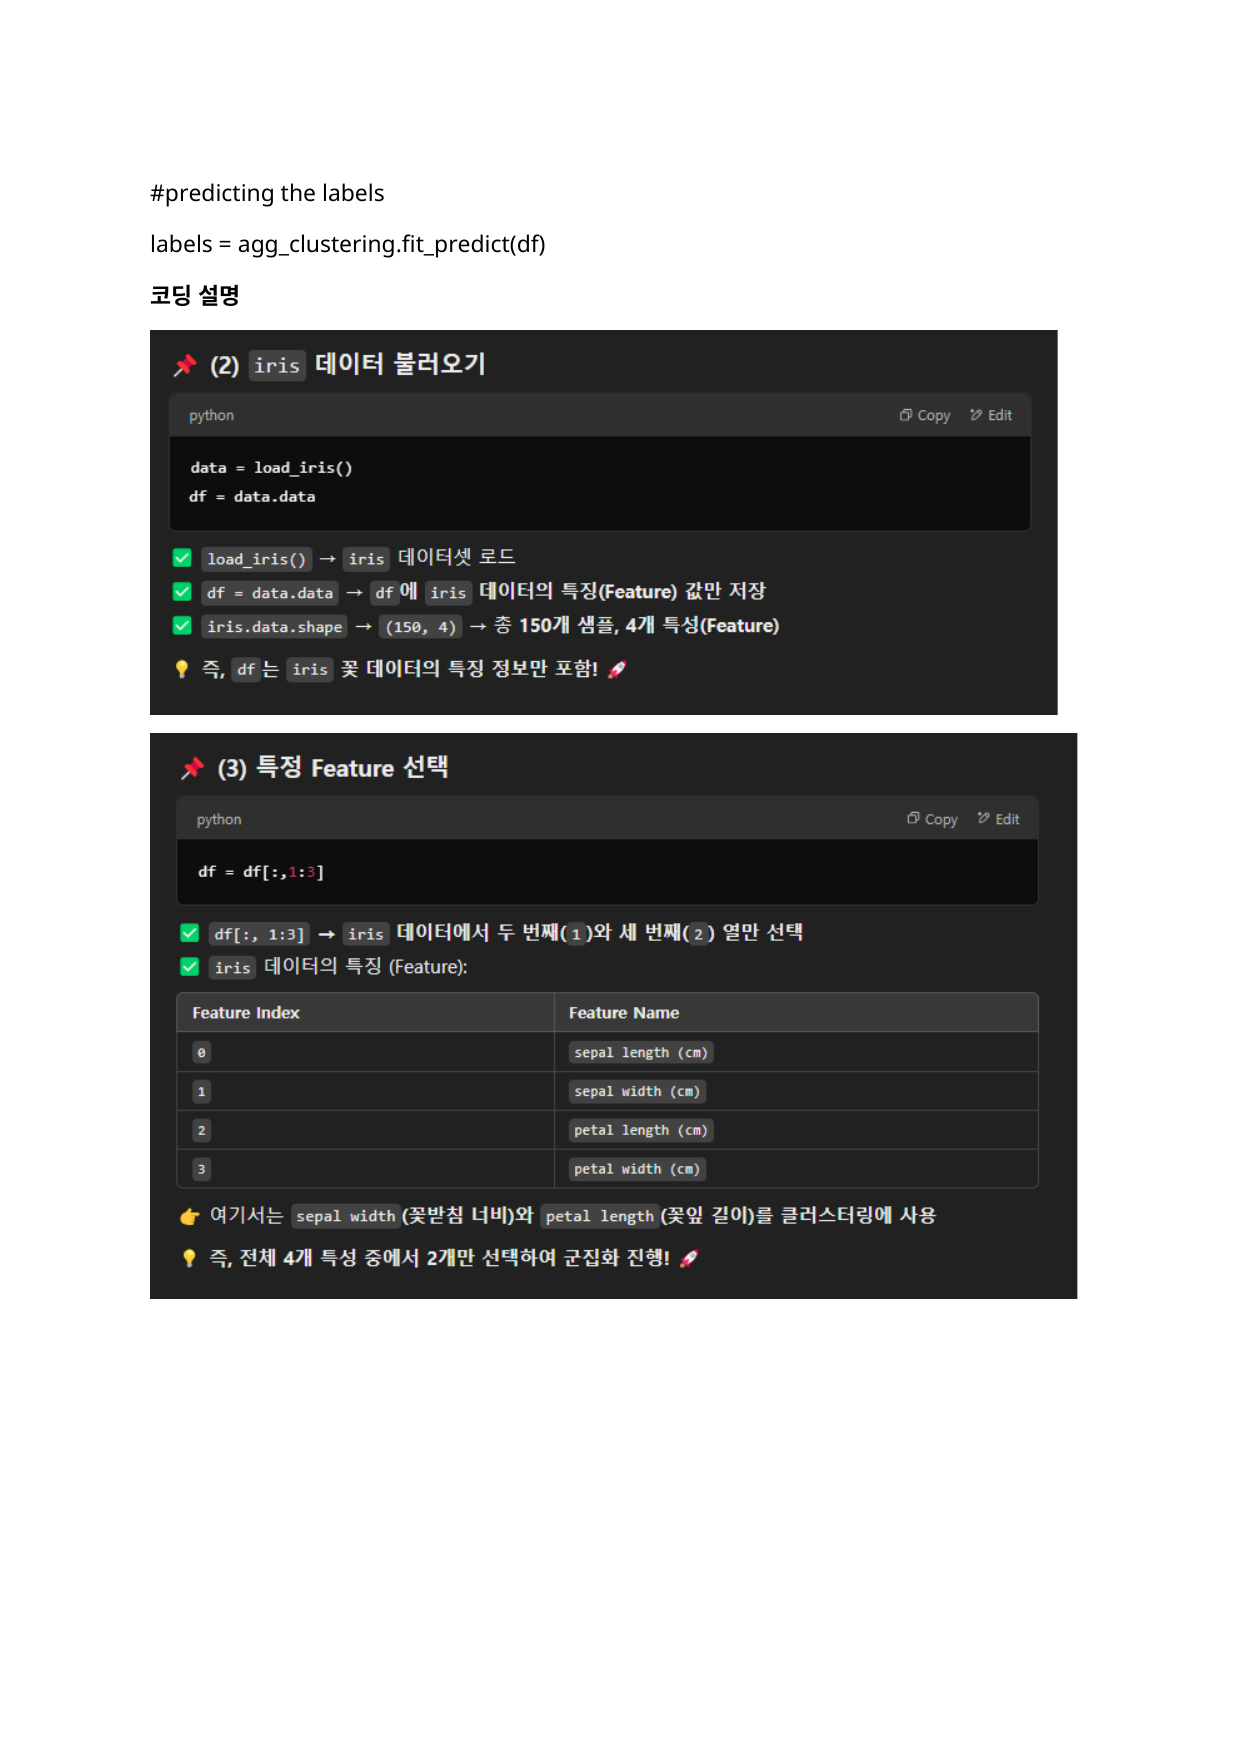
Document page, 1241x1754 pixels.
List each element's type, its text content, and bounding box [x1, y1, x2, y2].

picture [150, 330, 1058, 715]
picture [150, 733, 1078, 1299]
text #predicting the labels [150, 177, 1090, 208]
text labels = agg_clustering.fit_predict(df) [150, 228, 1090, 259]
text 코딩 설명 [150, 278, 1090, 311]
